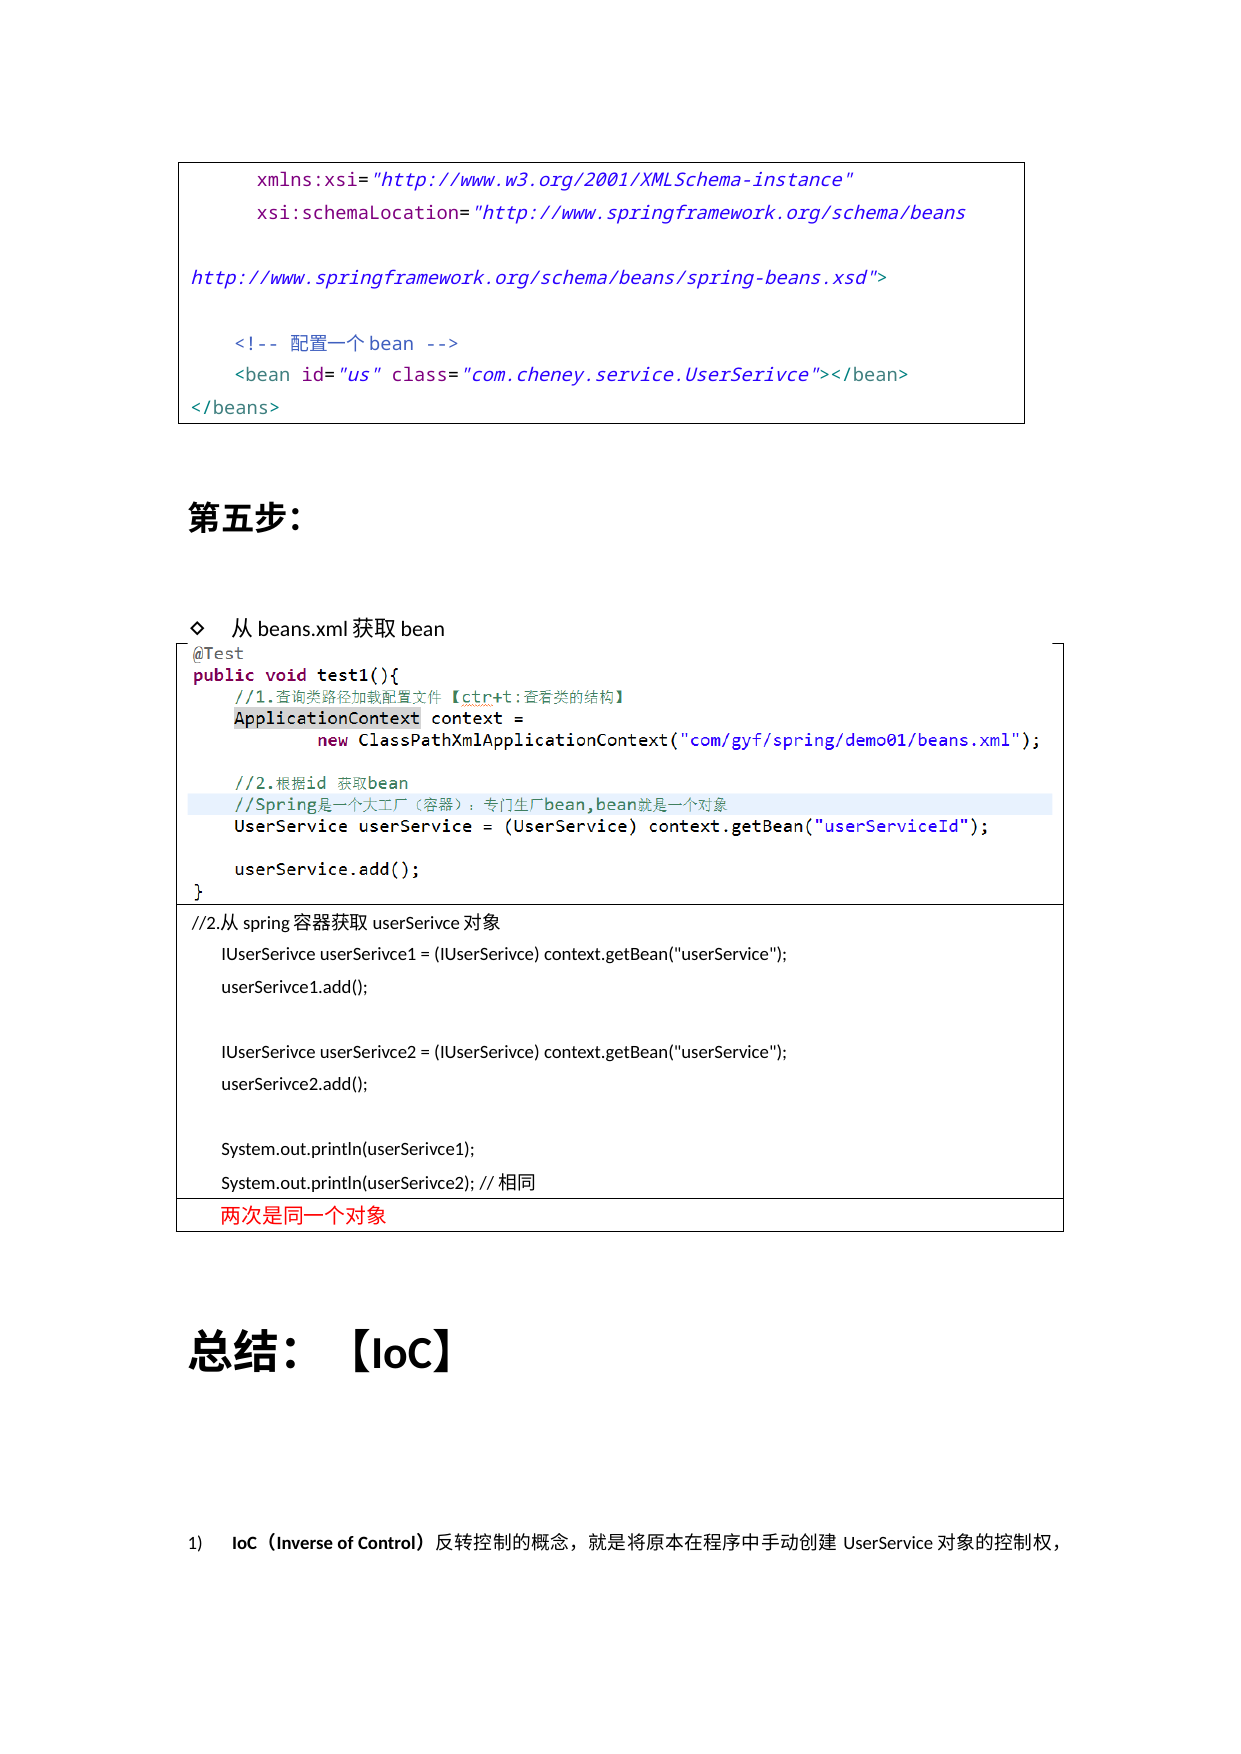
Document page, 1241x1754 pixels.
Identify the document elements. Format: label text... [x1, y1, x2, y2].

table_header [177, 644, 1063, 904]
subtitle 总结：【IoC】 [187, 1300, 1053, 1397]
list 从beans.xml获取bean [187, 610, 1053, 643]
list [187, 1525, 1053, 1557]
table_cell //2.从spring容器获取 userSerivce对象 IUserSerivce userSerivce1 = (IUserSerivce) context.getBean("userService"); userSerivce1.add(); IUserSerivce userSerivce2 = (IUserSerivce) context.getBean("userService"); userSerivce2.add(); System.out.println(userSerivce1); System.out.println(userSerivce2); // 相同 [177, 905, 1063, 1197]
table_cell 两次是同一个对象 [177, 1199, 1063, 1231]
picture [187, 643, 1053, 901]
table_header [179, 163, 1024, 423]
subtitle 第五步： [187, 484, 1053, 549]
